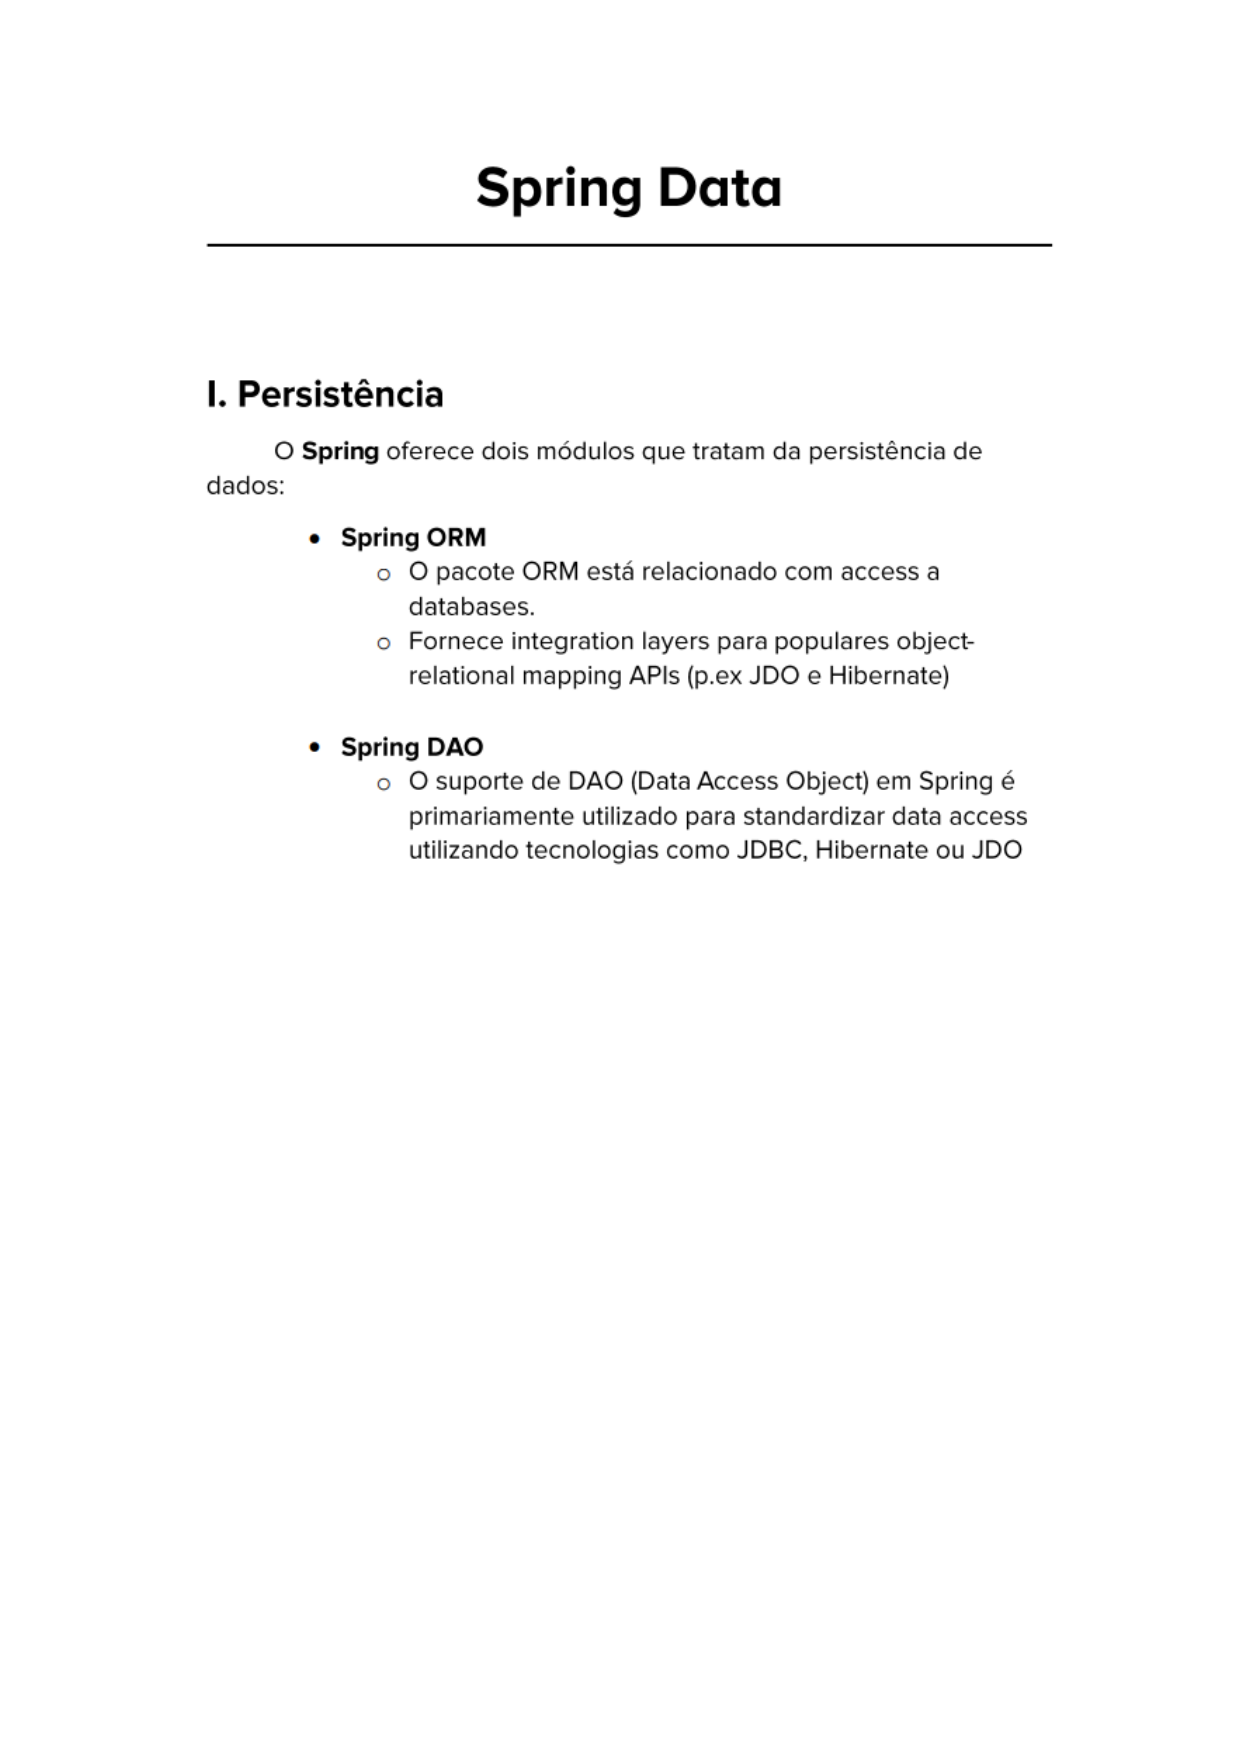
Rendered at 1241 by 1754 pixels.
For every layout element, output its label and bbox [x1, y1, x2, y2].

picture [177, 147, 1072, 887]
